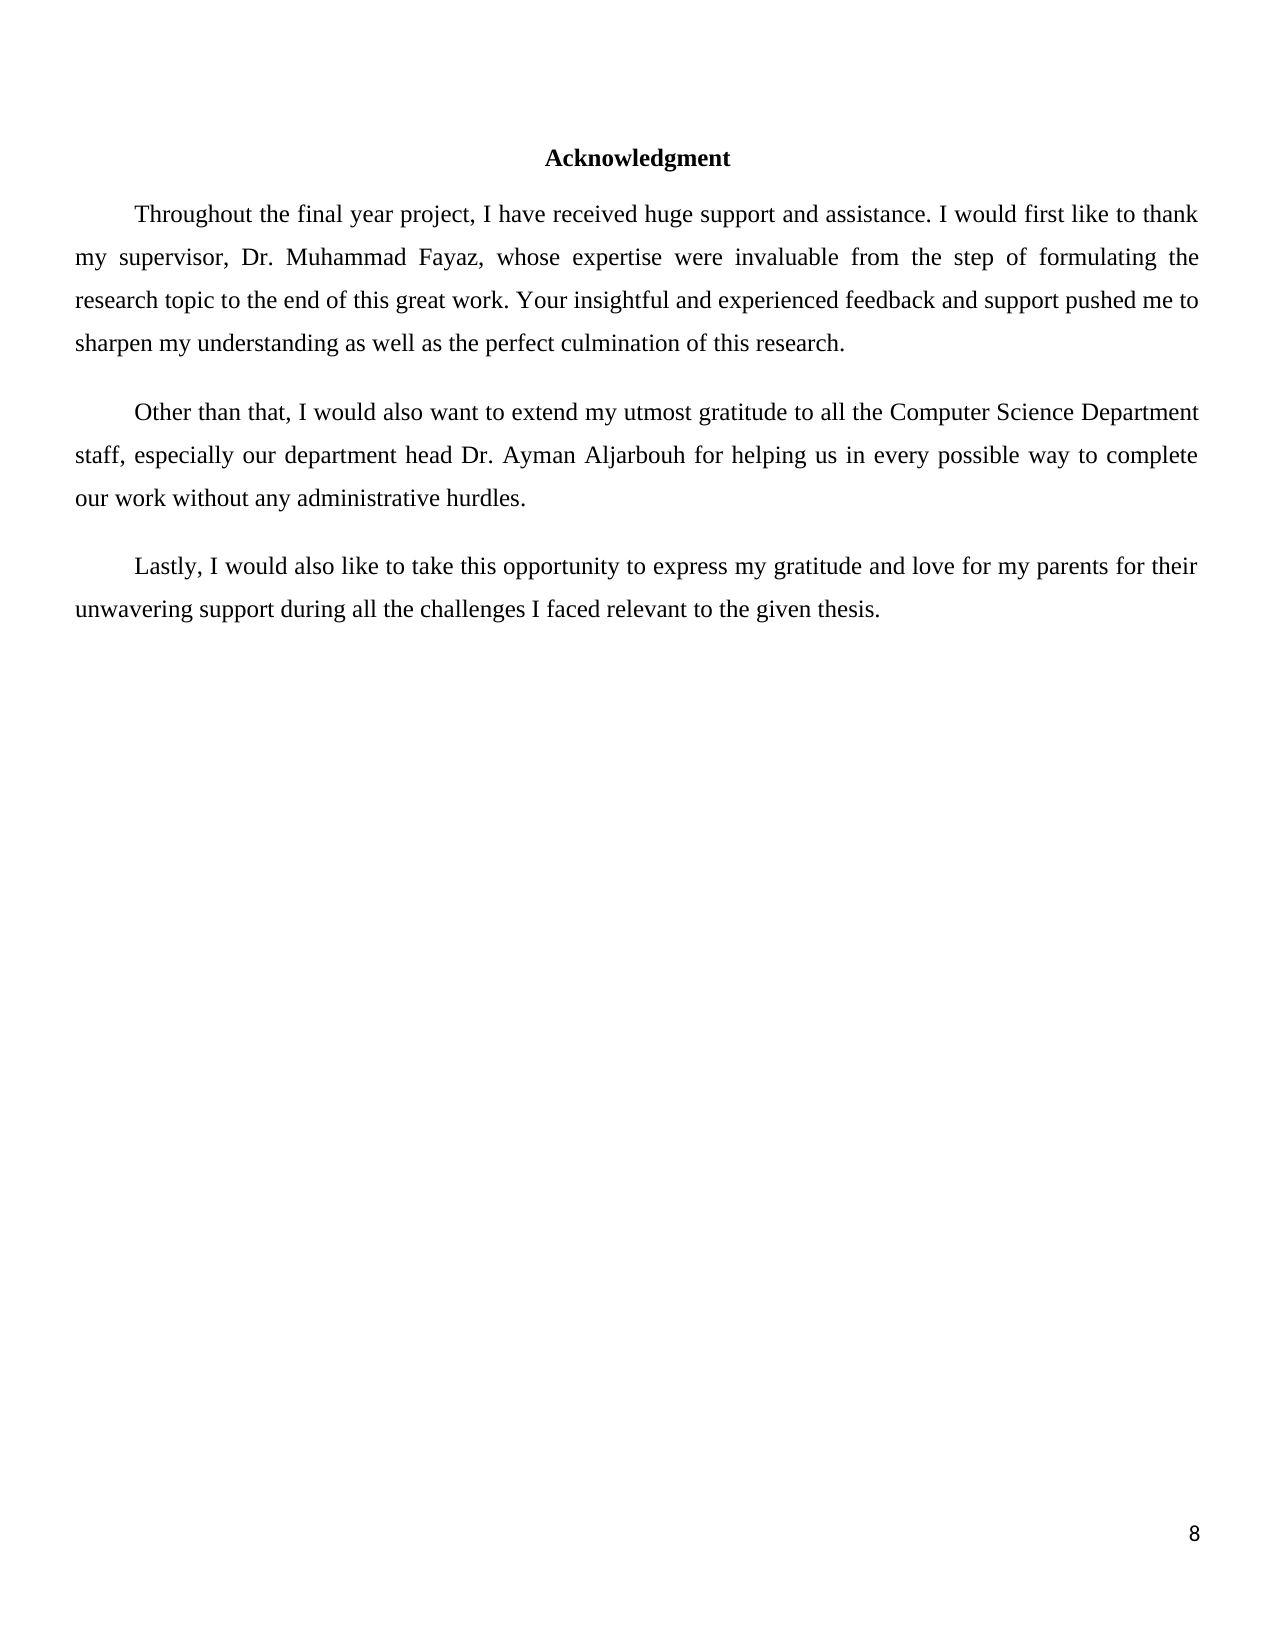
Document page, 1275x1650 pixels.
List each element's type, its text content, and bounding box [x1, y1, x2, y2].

text Acknowledgment [75, 143, 1200, 172]
text Lastly, I would also like to take this opportunity to express my gratitude and love for my parents for their unwavering support during all the challenges I faced relevant to the given thesis. [75, 551, 1200, 623]
text Other than that, I would also want to extend my utmost gratitude to all the Computer Science Department staff, especially our department head Dr. Ayman Aljarbouh for helping us in every possible way to complete our work without any administrative hurdles. [75, 397, 1200, 512]
text Throughout the final year project, I have received huge support and assistance. I would first like to thank my supervisor, Dr. Muhammad Fayaz, whose expertise were invaluable from the step of formulating the research topic to the end of this great work. Your insightful and experienced feedback and support pushed me to sharpen my understanding as well as the perfect culmination of this research. [75, 199, 1200, 357]
